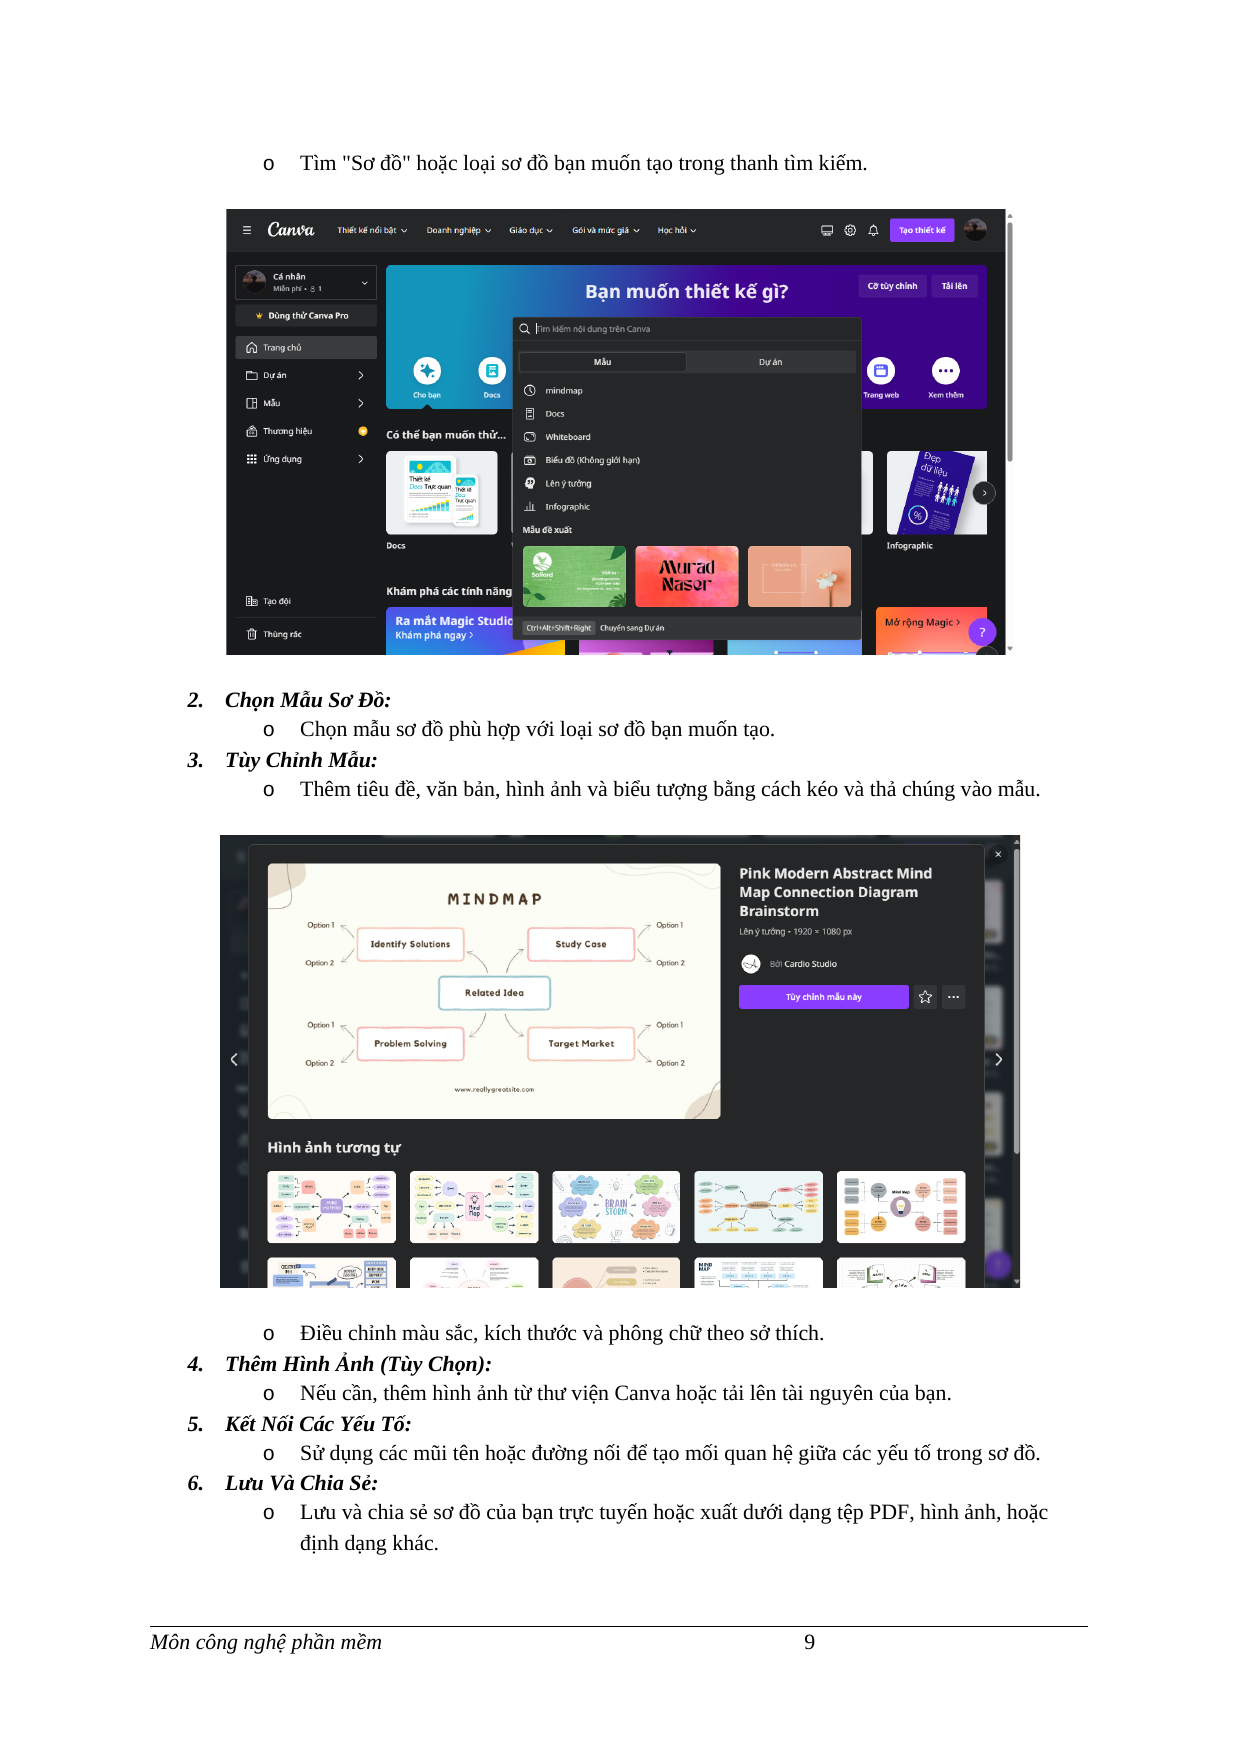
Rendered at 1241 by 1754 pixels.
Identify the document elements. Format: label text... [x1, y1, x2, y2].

list Tùy Chỉnh Mẫu: [187, 747, 1090, 772]
list Thêm tiêu đề, văn bản, hình ảnh và biểu tượng bằng cách kéo và thả chúng vào mẫu. [262, 776, 1090, 803]
list Lưu Và Chia Sẻ: [187, 1470, 1090, 1495]
picture [220, 835, 1020, 1288]
list Chọn mẫu sơ đồ phù hợp với loại sơ đồ bạn muốn tạo. [262, 716, 1090, 743]
list Chọn Mẫu Sơ Đồ: [187, 687, 1090, 713]
list Lưu và chia sẻ sơ đồ của bạn trực tuyến hoặc xuất dưới dạng tệp PDF, hình ảnh, hoặc định dạng khác. [262, 1499, 1090, 1555]
list Điều chỉnh màu sắc, kích thước và phông chữ theo sở thích. [262, 1320, 1090, 1347]
list Kết Nối Các Yếu Tố: [187, 1411, 1090, 1436]
list Nếu cần, thêm hình ảnh từ thư viện Canva hoặc tải lên tài nguyên của bạn. [262, 1380, 1090, 1407]
list Sử dụng các mũi tên hoặc đường nối để tạo mối quan hệ giữa các yếu tố trong sơ đồ. [262, 1439, 1090, 1466]
picture [226, 209, 1014, 655]
list Tìm "Sơ đồ" hoặc loại sơ đồ bạn muốn tạo trong thanh tìm kiếm. [262, 150, 1090, 177]
list Thêm Hình Ảnh (Tùy Chọn): [187, 1351, 1090, 1376]
